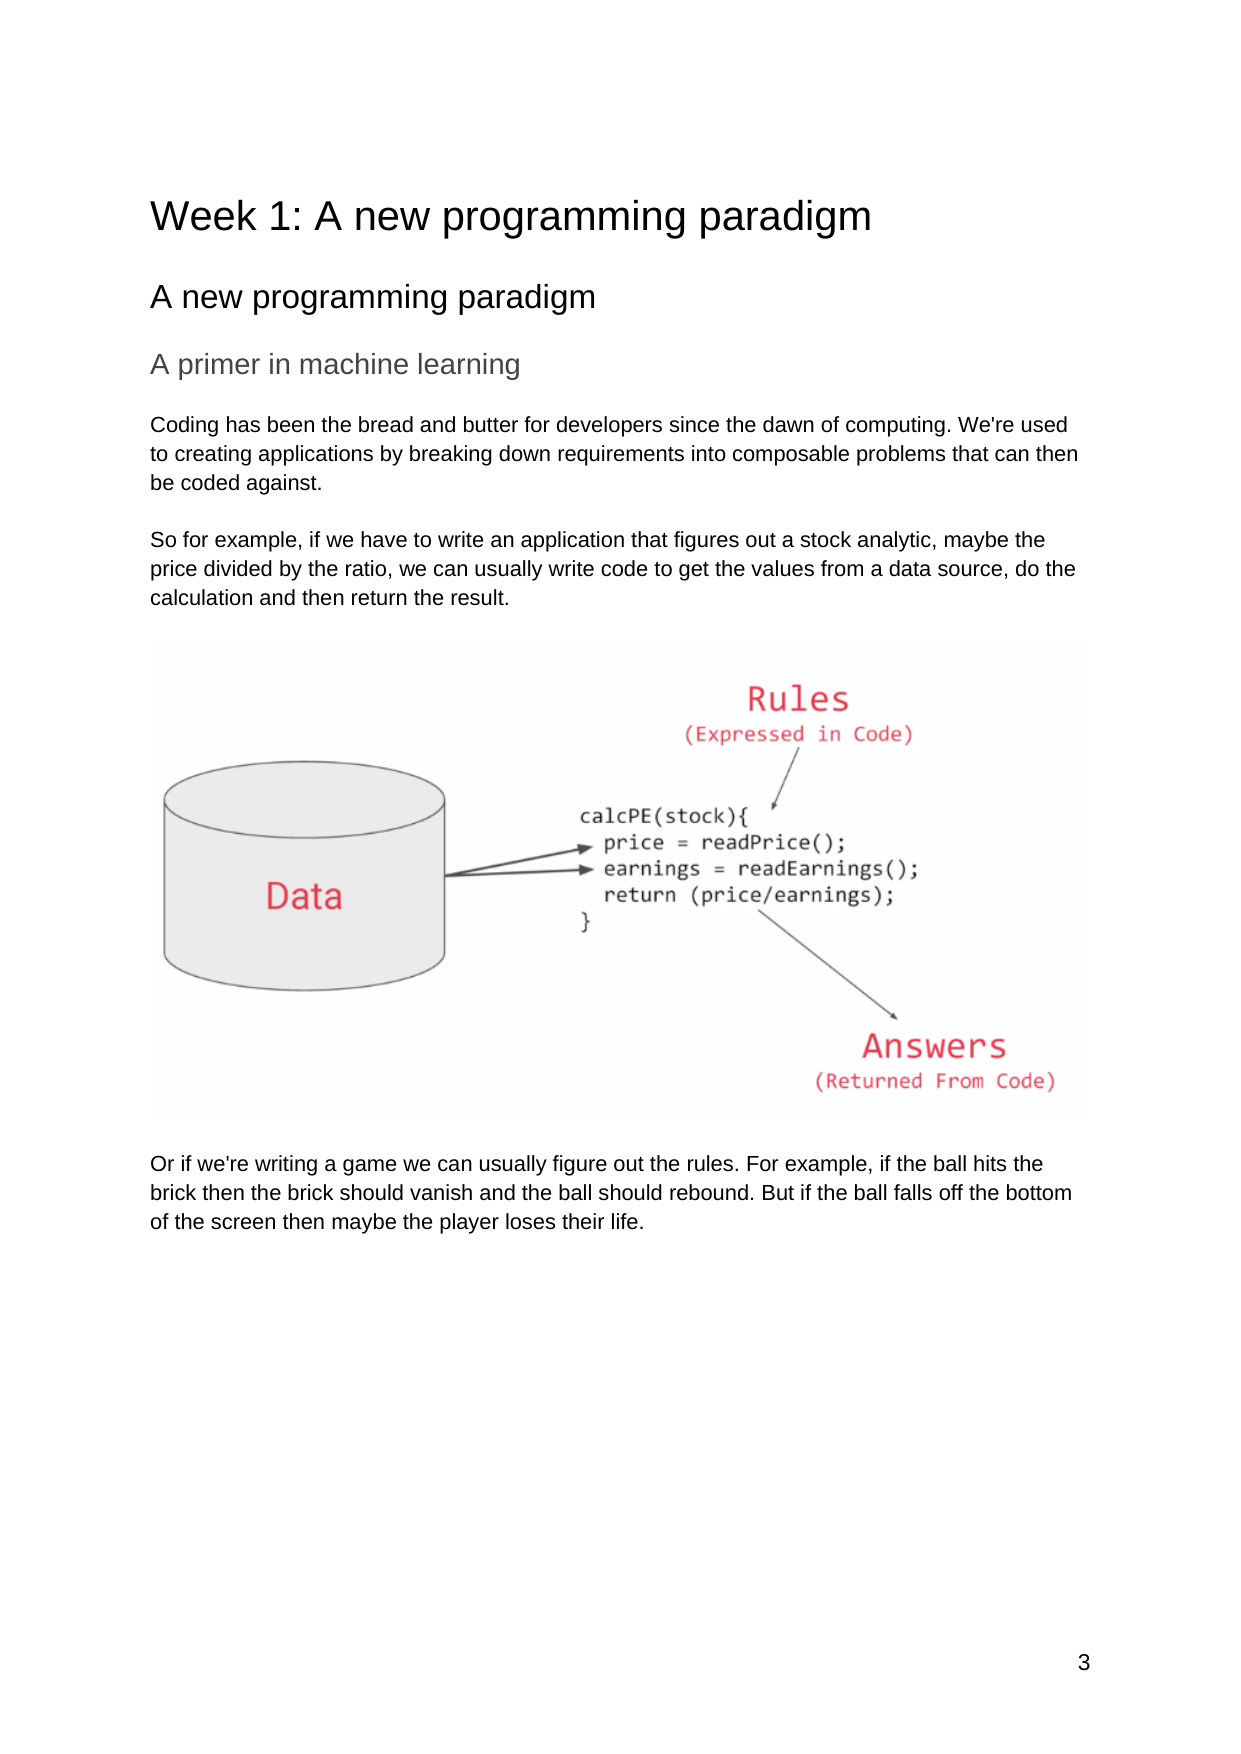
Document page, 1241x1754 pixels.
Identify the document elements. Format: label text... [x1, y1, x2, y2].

text Coding has been the bread and butter for developers since the dawn of computing. We're used to creating applications by breaking down requirements into composable problems that can then be coded against. [150, 412, 1090, 495]
subtitle Week 1: A new programming paradigm [150, 192, 1090, 239]
subtitle A new programming paradigm [150, 277, 1090, 316]
picture [150, 643, 1091, 1119]
text Or if we're writing a game we can usually figure out the rules. For example, if the ball hits the brick then the brick should vanish and the ball should rebound. But if the ball falls off the bottom of the screen then maybe the player loses their life. [150, 1151, 1090, 1234]
text So for example, if we have to write an application that figures out a stock analytic, maybe the price divided by the ratio, we can usually write code to get the values from a data source, do the calculation and then return the result. [150, 527, 1090, 611]
subtitle A primer in machine learning [150, 347, 1090, 380]
